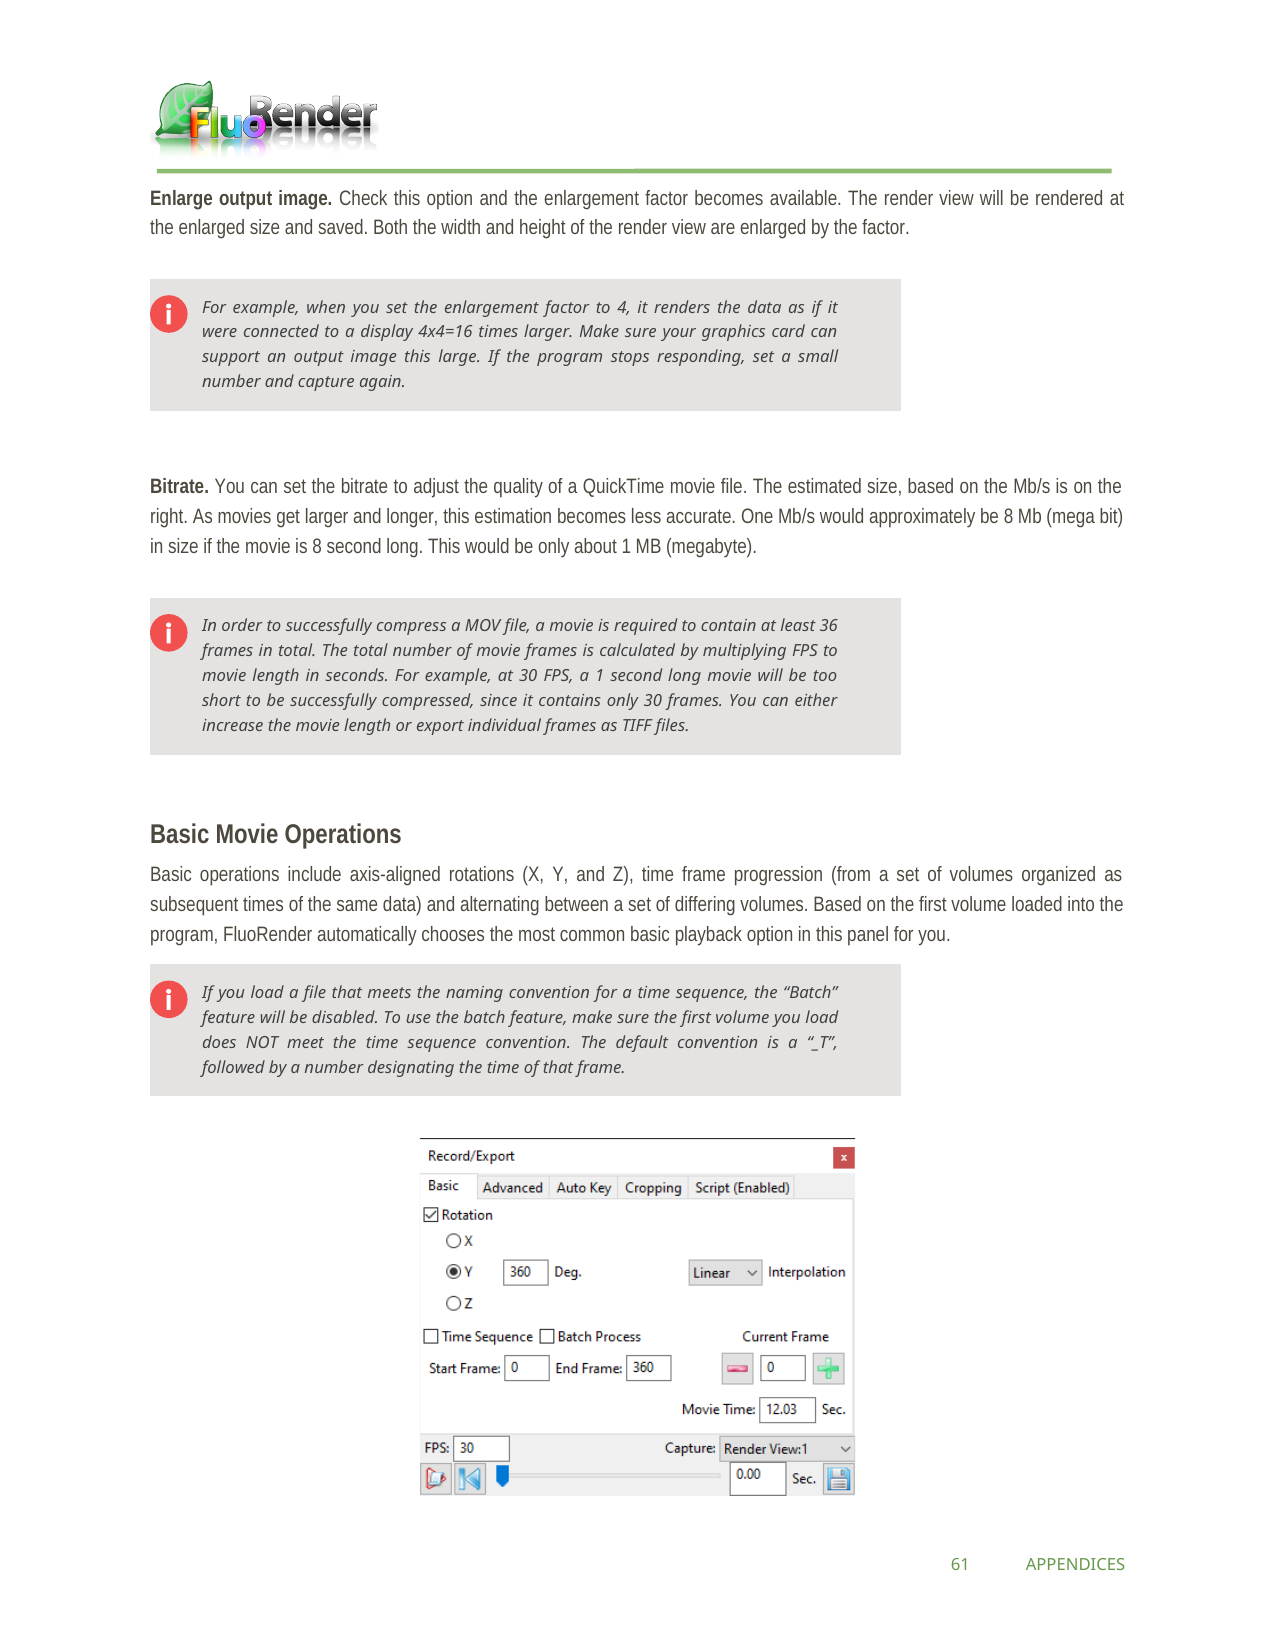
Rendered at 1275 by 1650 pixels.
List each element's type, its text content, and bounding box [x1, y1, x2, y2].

text Basic operations include axis-aligned rotations (X, Y, and Z), time frame progression (from a set of volumes organized as subsequent times of the same data) and alternating between a set of differing volumes. Based on the first volume loaded into the program, FluoRender automatically chooses the most common basic playback option in this panel for you. [150, 862, 1125, 945]
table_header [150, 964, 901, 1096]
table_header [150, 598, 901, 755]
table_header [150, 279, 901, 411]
text Bitrate. You can set the bitrate to adjust the quality of a QuickTime movie file. The estimated size, based on the Mb/s is on the right. As movies get larger and longer, this estimation becomes less accurate. One Mb/s would approximately be 8 Mb (mega bit) in size if the movie is 8 second long. This would be only about 1 MB (megabyte). [150, 474, 1125, 558]
picture [419, 1138, 856, 1496]
subtitle Basic Movie Operations [150, 818, 1125, 849]
text Enlarge output image. Check this option and the enlargement factor becomes available. The render view will be rendered at the enlarged size and saved. Both the width and height of the render view are enlarged by the factor. [150, 185, 1125, 239]
picture [150, 75, 379, 162]
